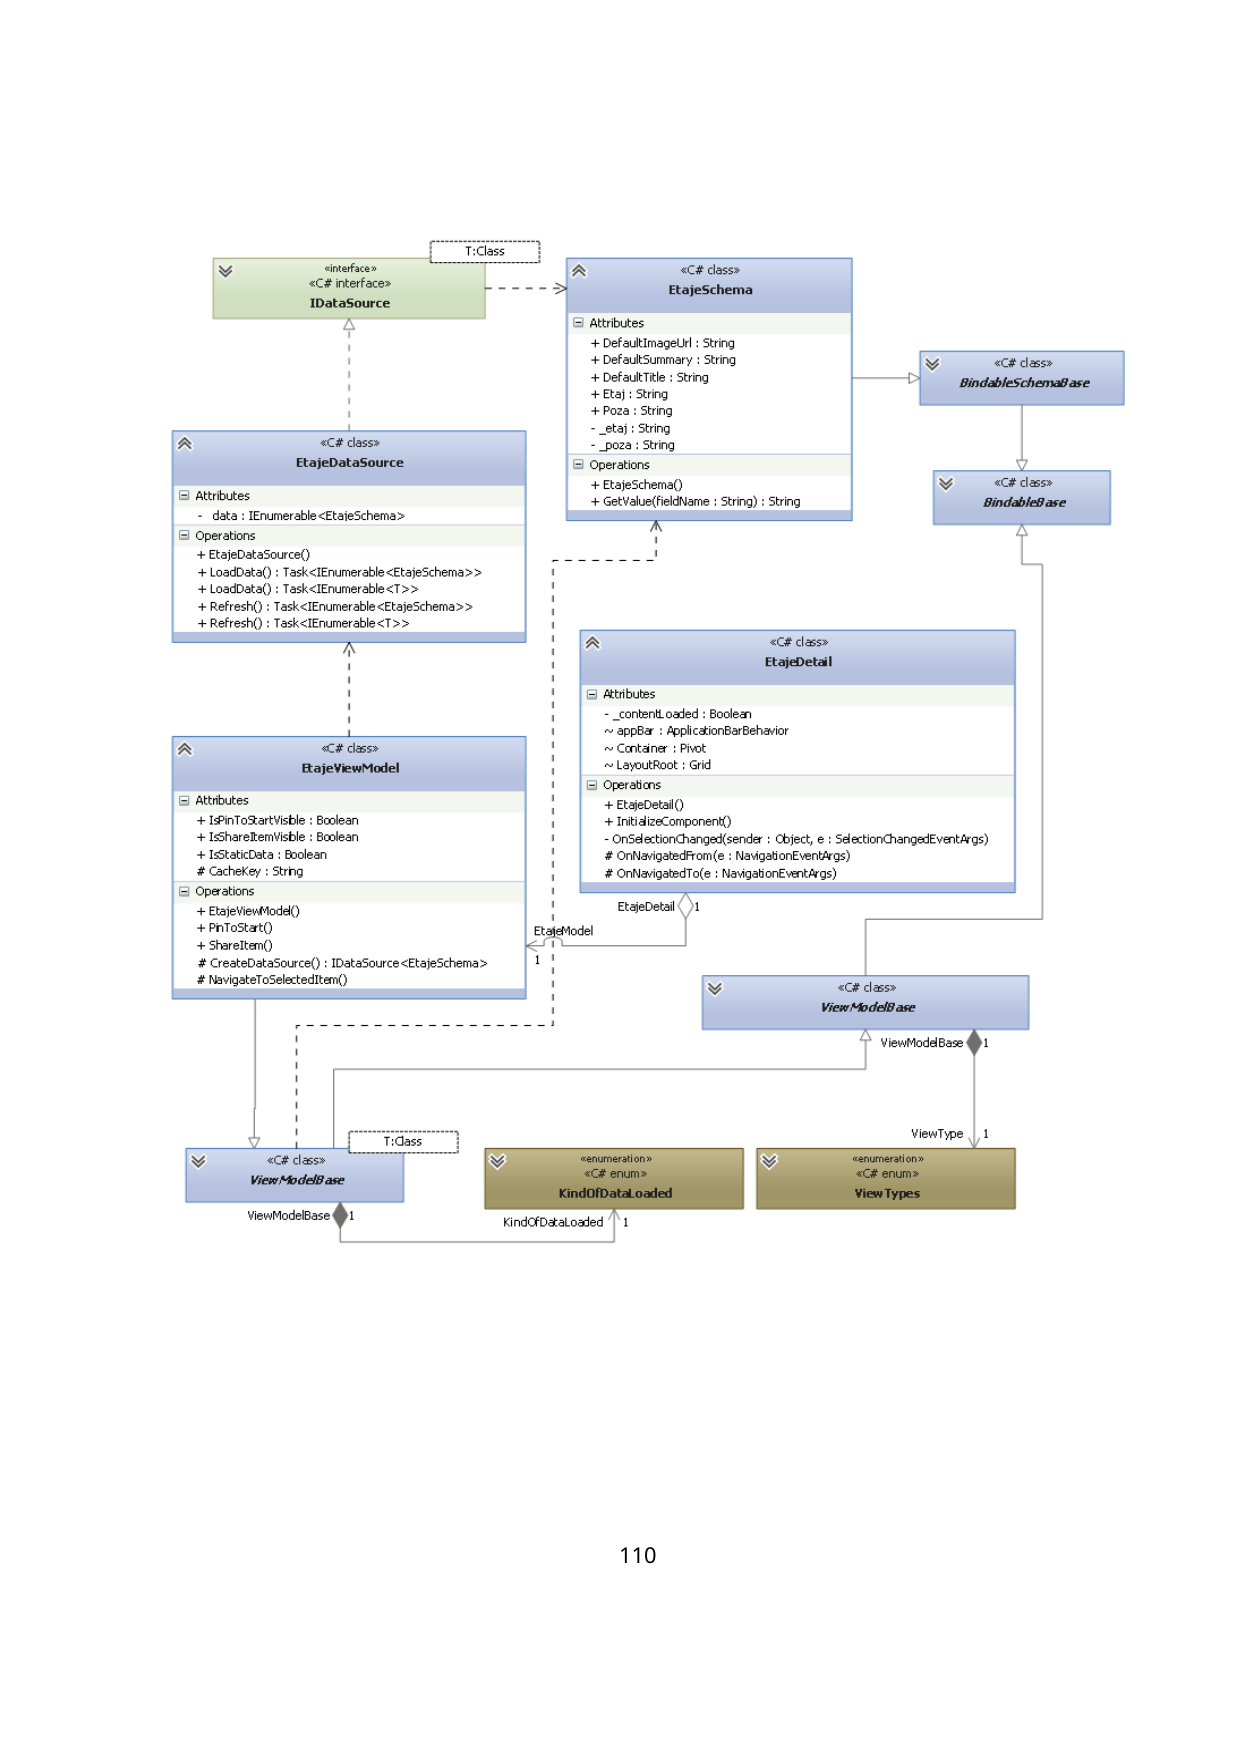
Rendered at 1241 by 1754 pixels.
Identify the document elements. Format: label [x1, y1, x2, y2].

picture [162, 231, 1134, 1252]
